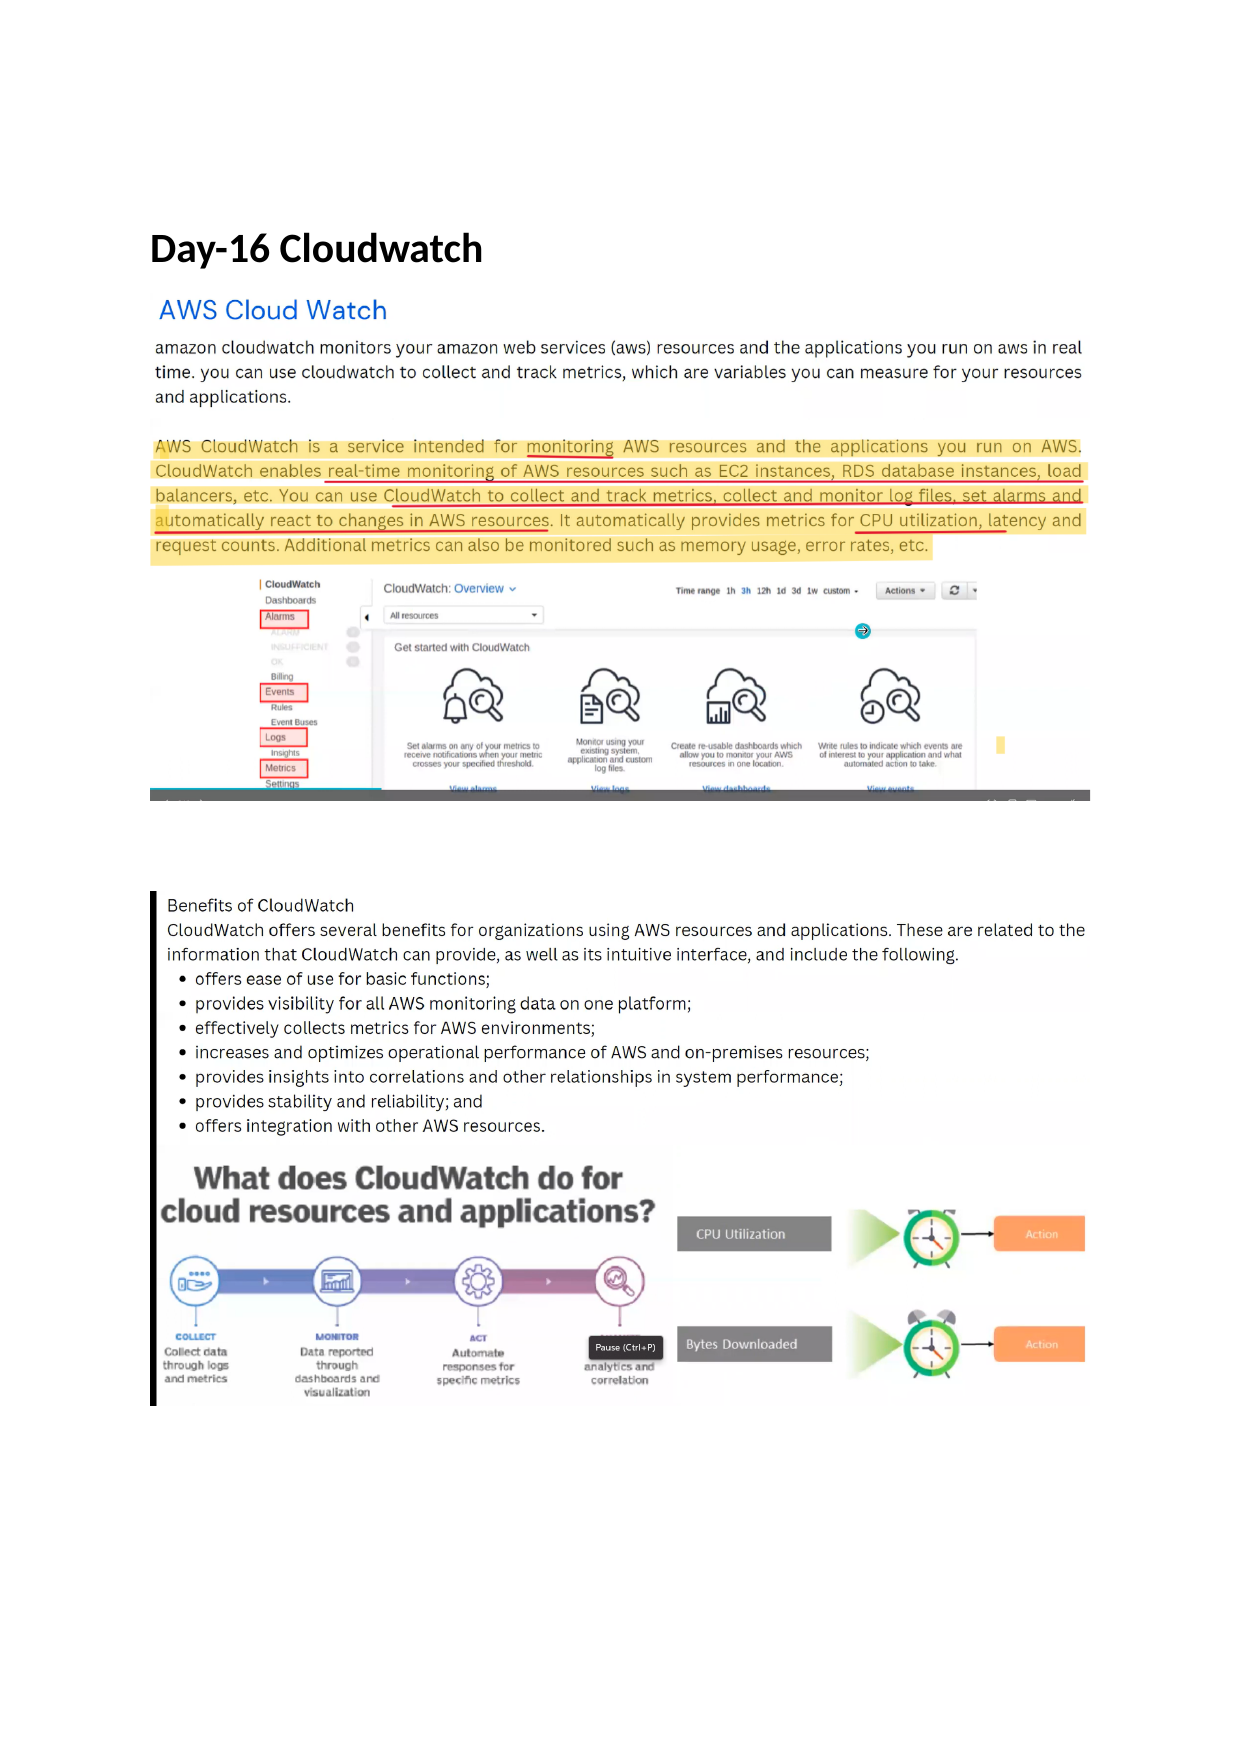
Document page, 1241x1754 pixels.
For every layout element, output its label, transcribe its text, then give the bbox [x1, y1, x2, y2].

text Day-16 Cloudwatch [150, 365, 1090, 416]
picture [150, 436, 1091, 944]
picture [150, 1034, 1091, 1550]
